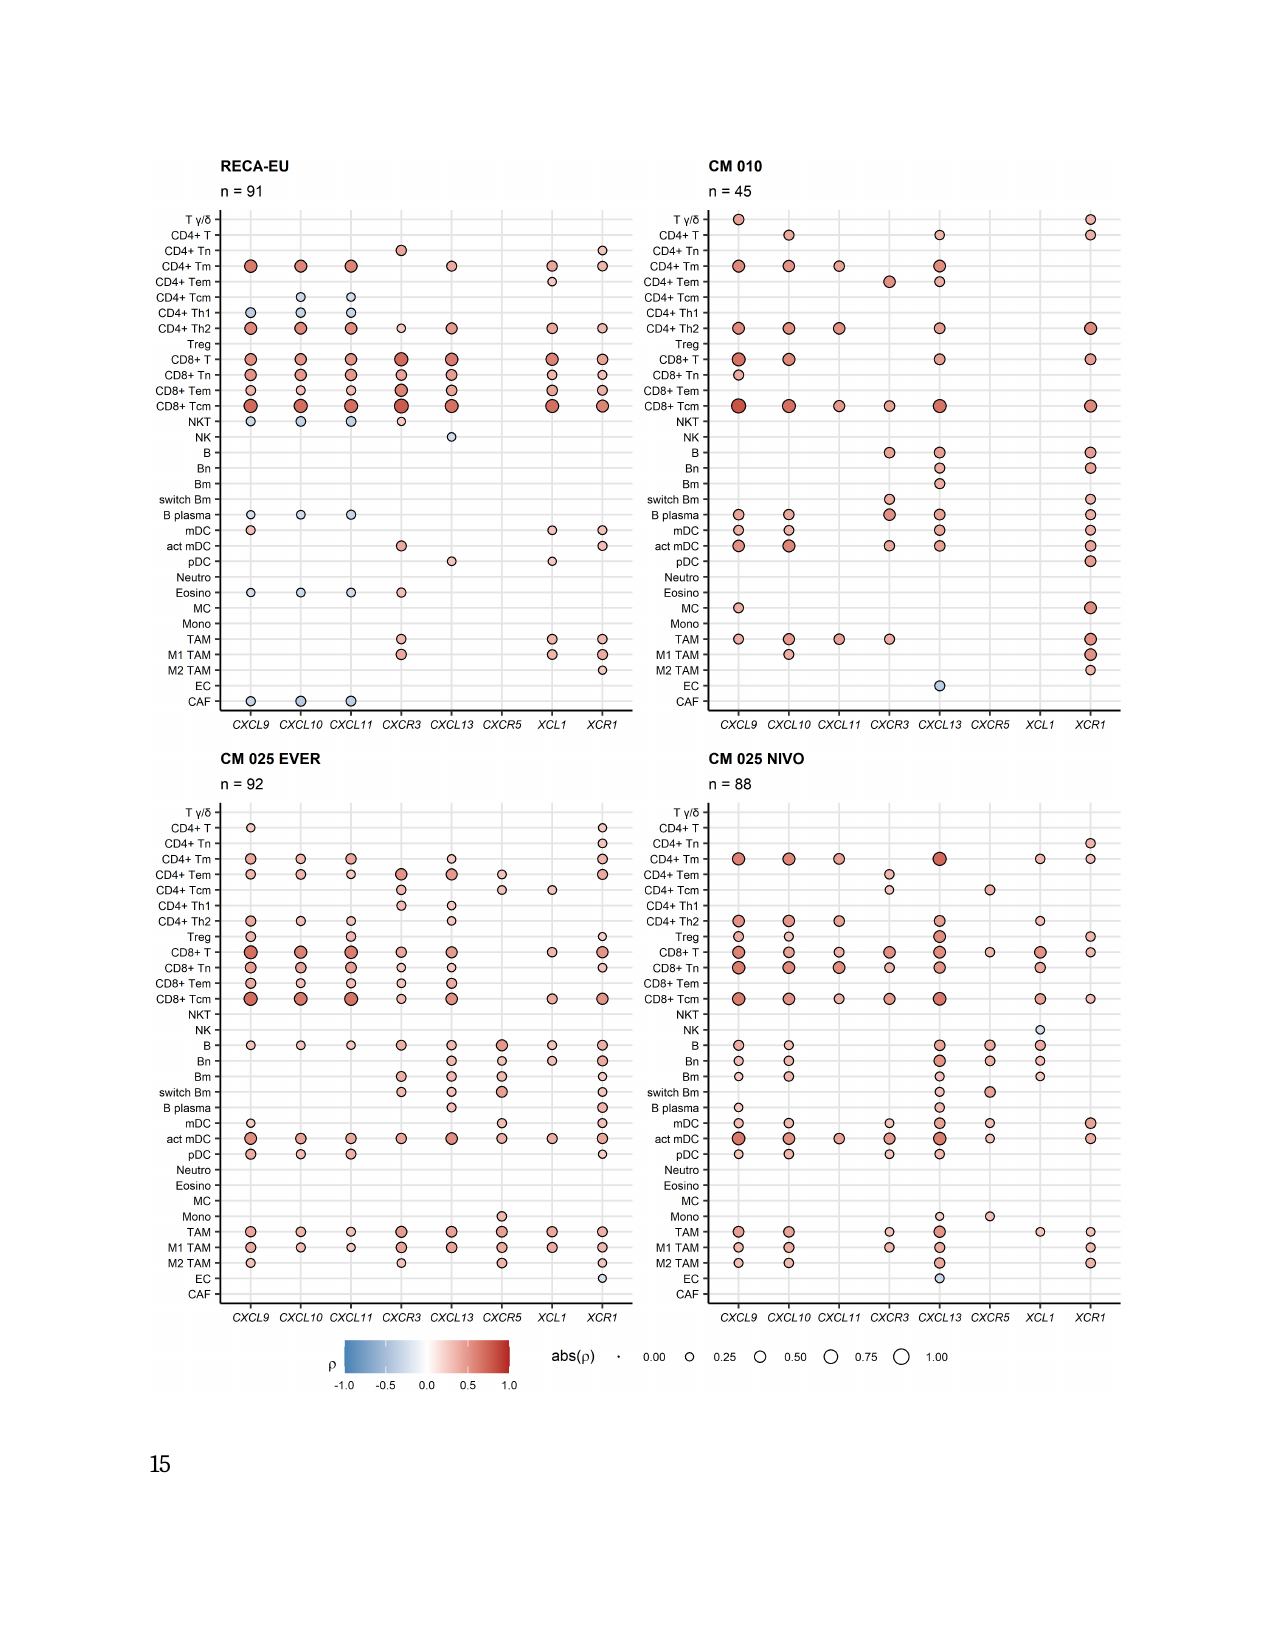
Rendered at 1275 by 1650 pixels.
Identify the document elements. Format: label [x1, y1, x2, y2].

picture [150, 150, 1125, 1397]
